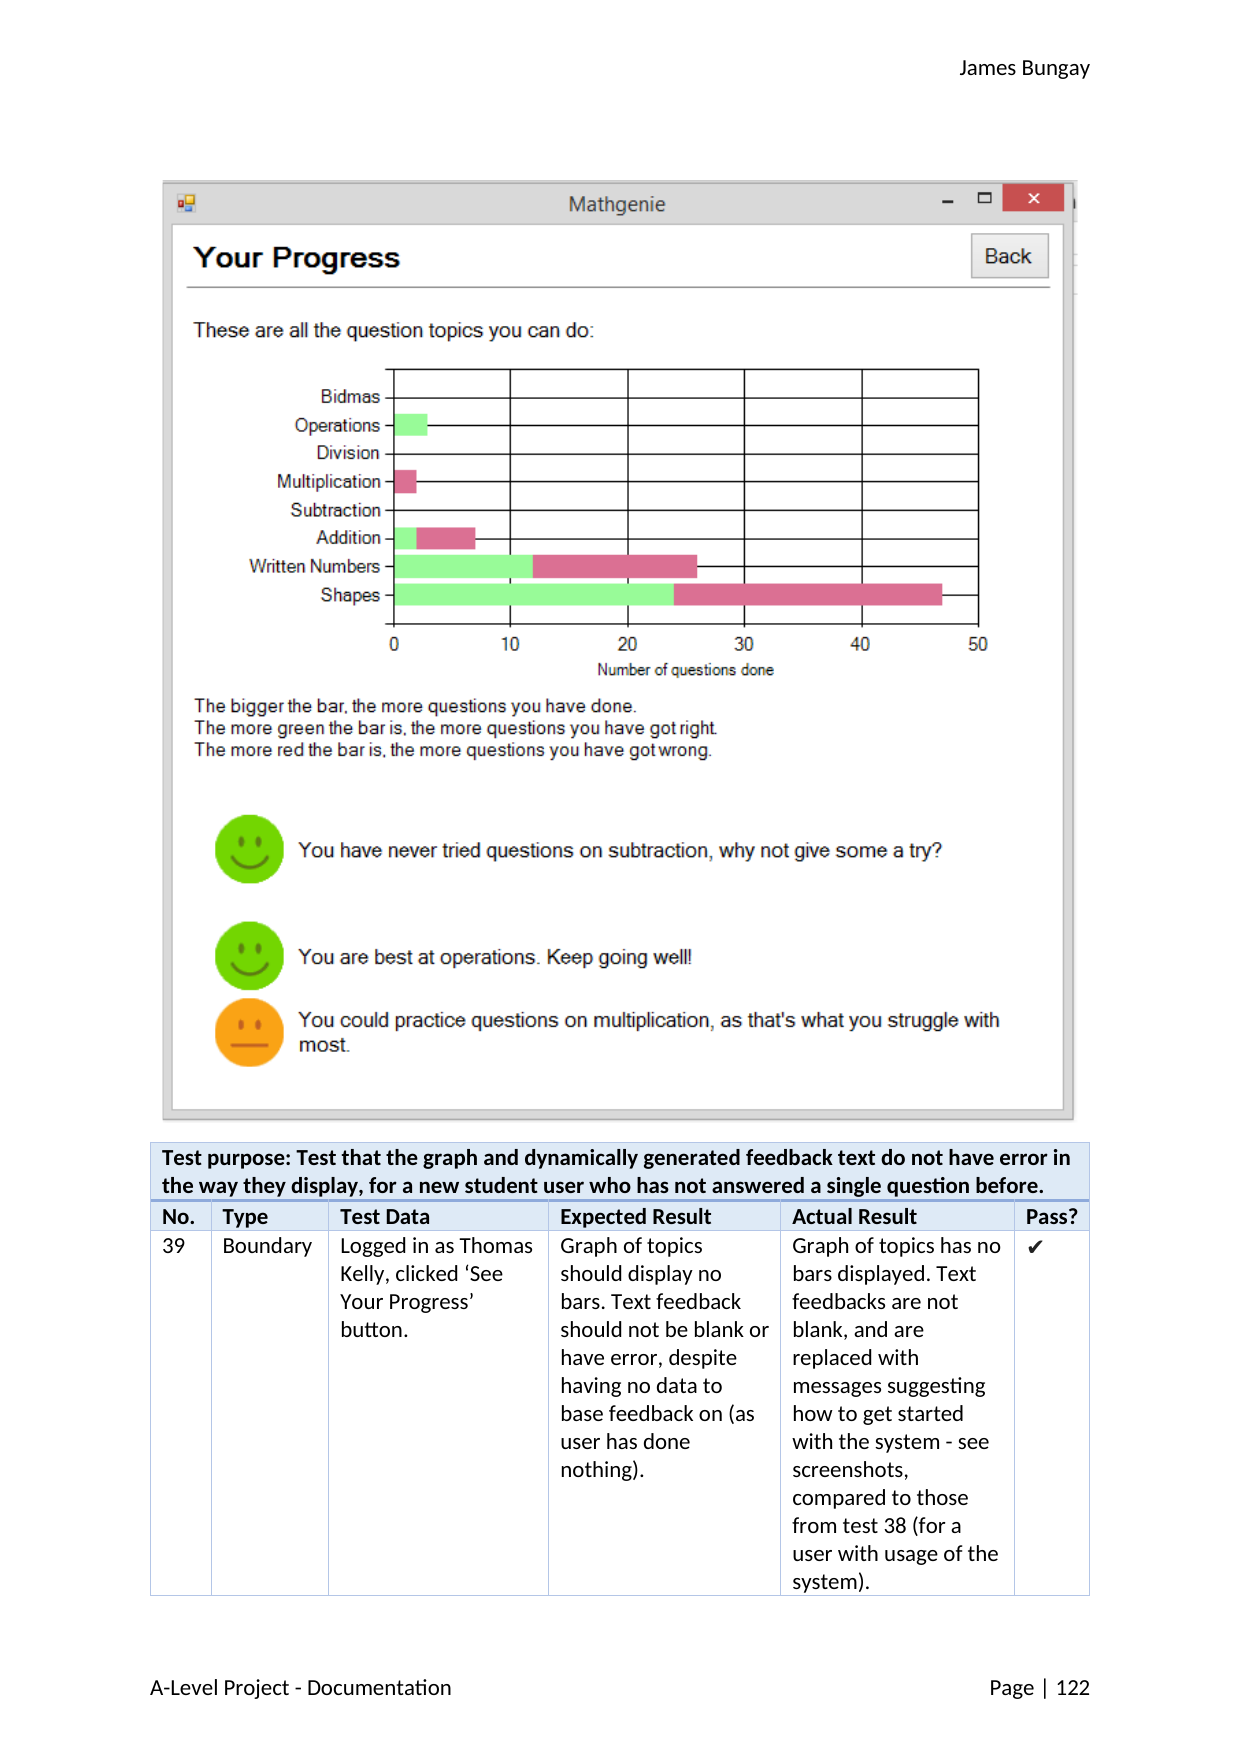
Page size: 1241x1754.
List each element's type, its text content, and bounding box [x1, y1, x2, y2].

table_cell 39 [151, 1231, 211, 1595]
table_cell ✔ [1015, 1231, 1089, 1595]
table_cell No. [151, 1202, 211, 1230]
table_header Test purpose: Test that the graph and dynamically generated feedback text do not have error in the way they display, for a new student user who has not answered a single question before. [151, 1143, 1089, 1199]
table_cell Graph of topics has no bars displayed. Text feedbacks are not blank, and are replaced with messages suggesting how to get started with the system - see screenshots, compared to those from test 38 (for a user with usage of the system). [781, 1231, 1014, 1595]
table_cell Actual Result [781, 1202, 1014, 1230]
table_cell Type [212, 1202, 328, 1230]
table_cell Logged in as Thomas Kelly, clicked ‘See Your Progress’ button. [329, 1231, 548, 1595]
table_cell Graph of topics should display no bars. Text feedback should not be blank or have error, despite having no data to base feedback on (as user has done nothing). [549, 1231, 780, 1595]
table_cell Boundary [212, 1231, 328, 1595]
picture [162, 180, 1078, 1123]
table_cell Pass? [1015, 1202, 1089, 1230]
table_cell Expected Result [549, 1202, 780, 1230]
table_cell Test Data [329, 1202, 548, 1230]
